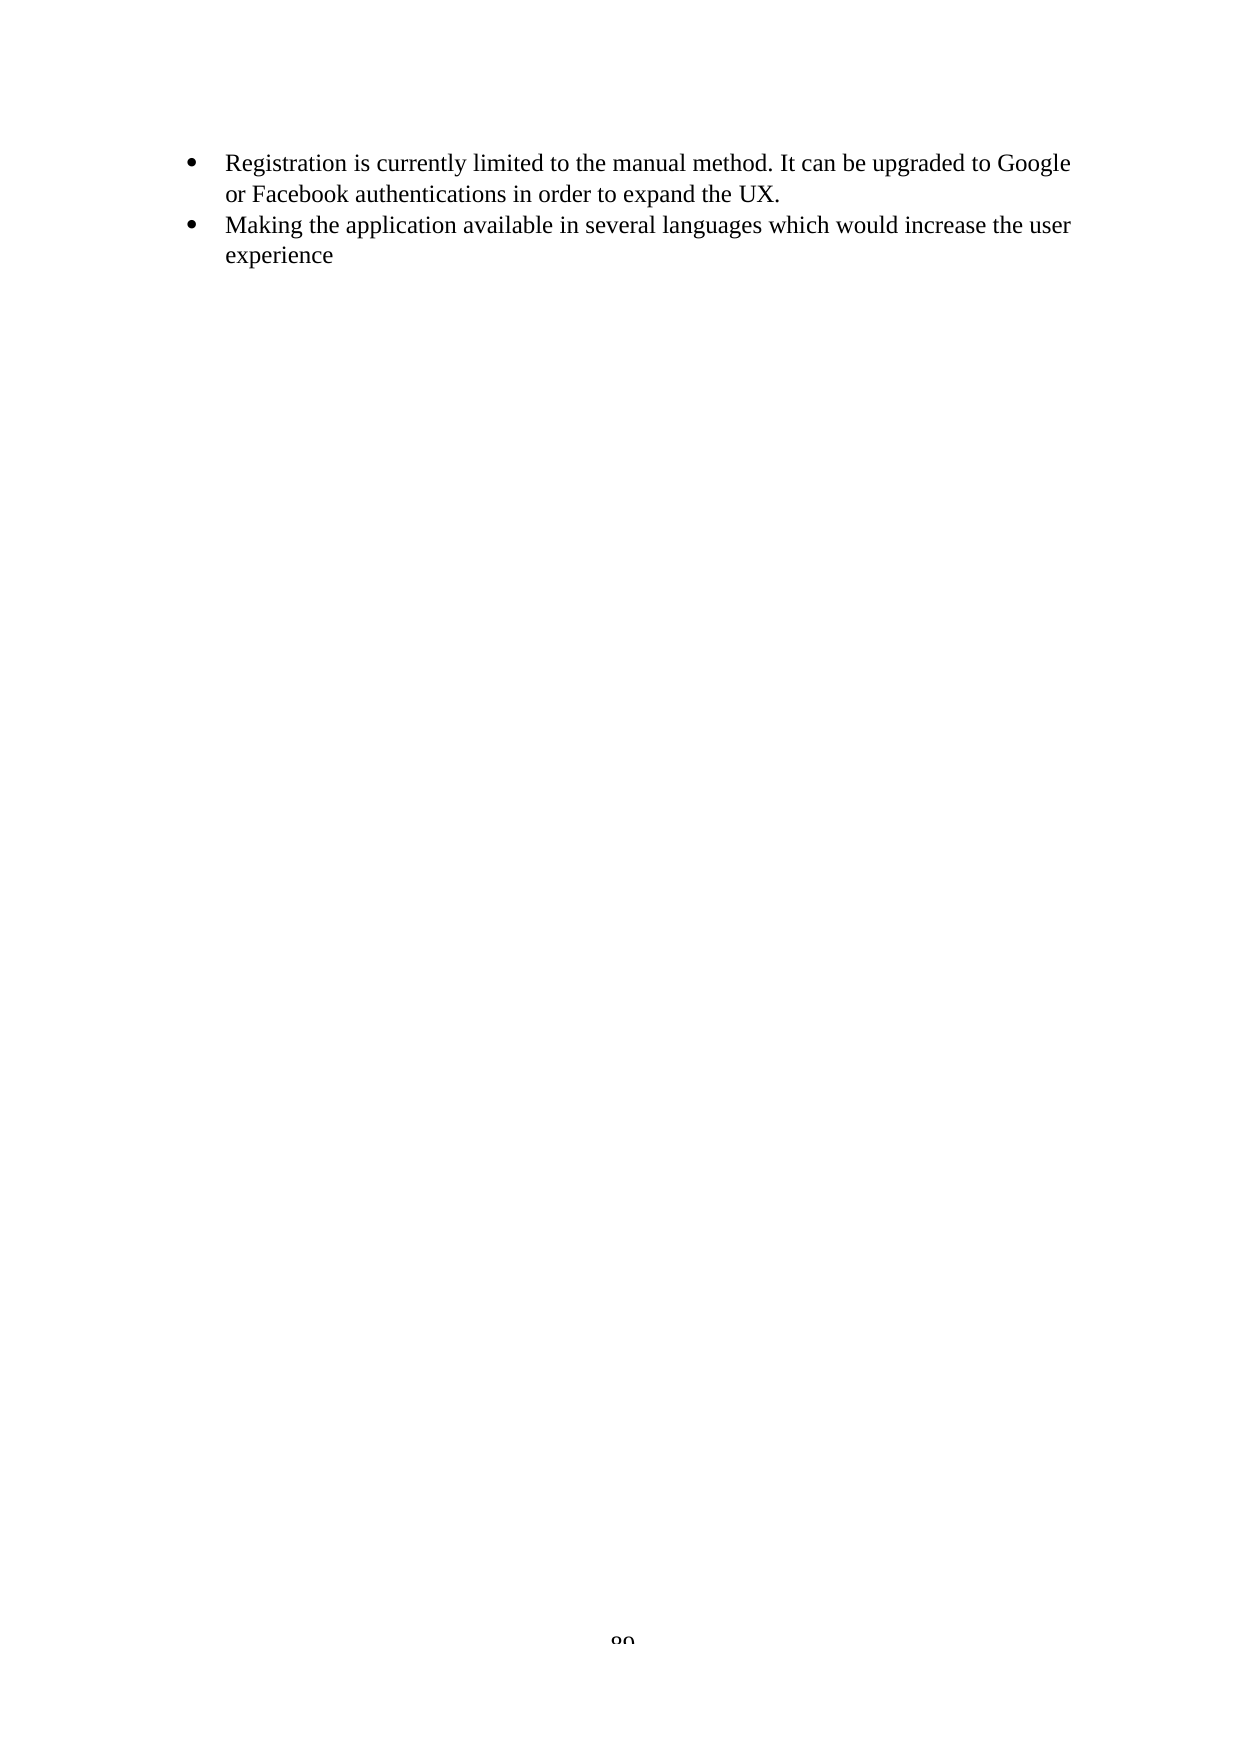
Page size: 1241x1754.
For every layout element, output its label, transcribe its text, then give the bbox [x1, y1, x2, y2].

list Making the application available in several languages which would increase the user experience [187, 210, 1090, 269]
list Registration is currently limited to the manual method. It can be upgraded to Google or Facebook authentications in order to expand the UX. [187, 148, 1091, 208]
